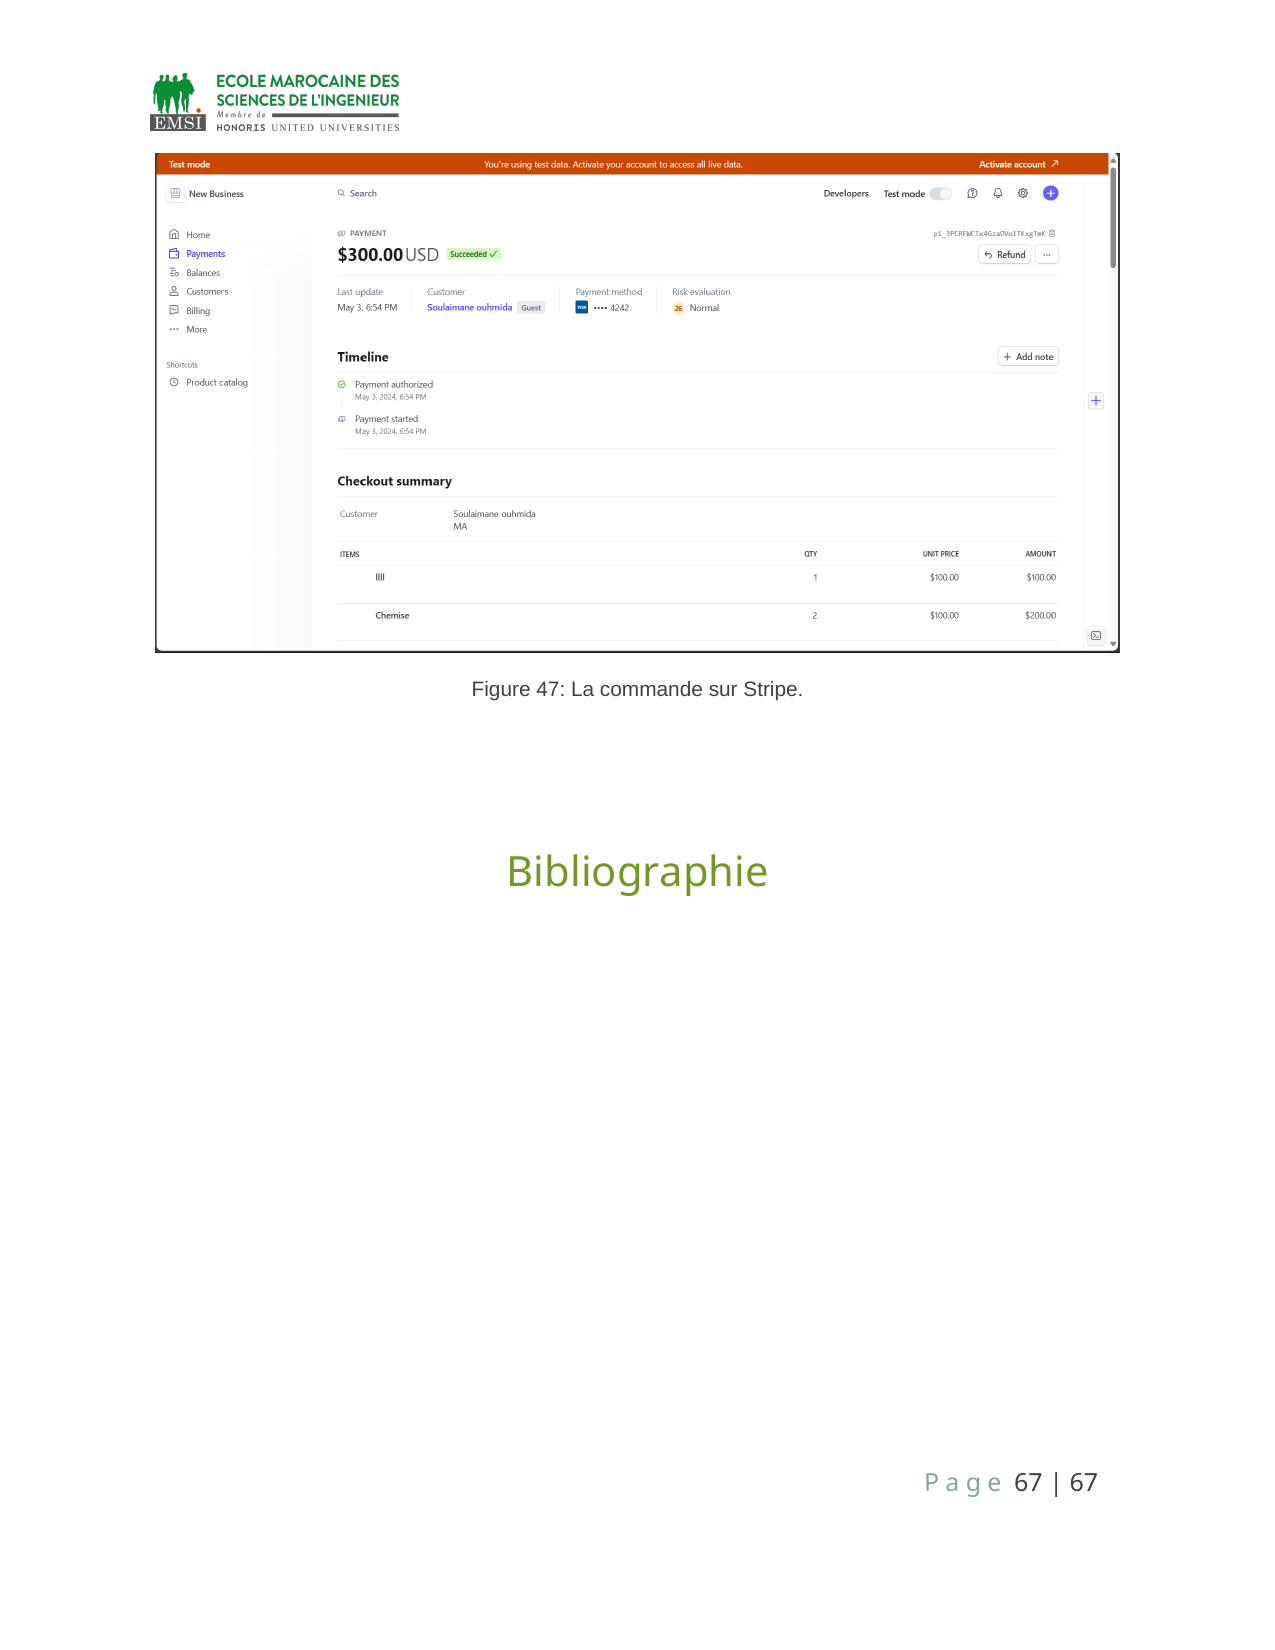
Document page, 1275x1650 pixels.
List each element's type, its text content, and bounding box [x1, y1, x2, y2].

picture [150, 73, 399, 131]
text Figure 47: La commande sur Stripe. [150, 677, 1125, 701]
subtitle Bibliographie [150, 842, 1125, 899]
picture [155, 153, 1120, 653]
